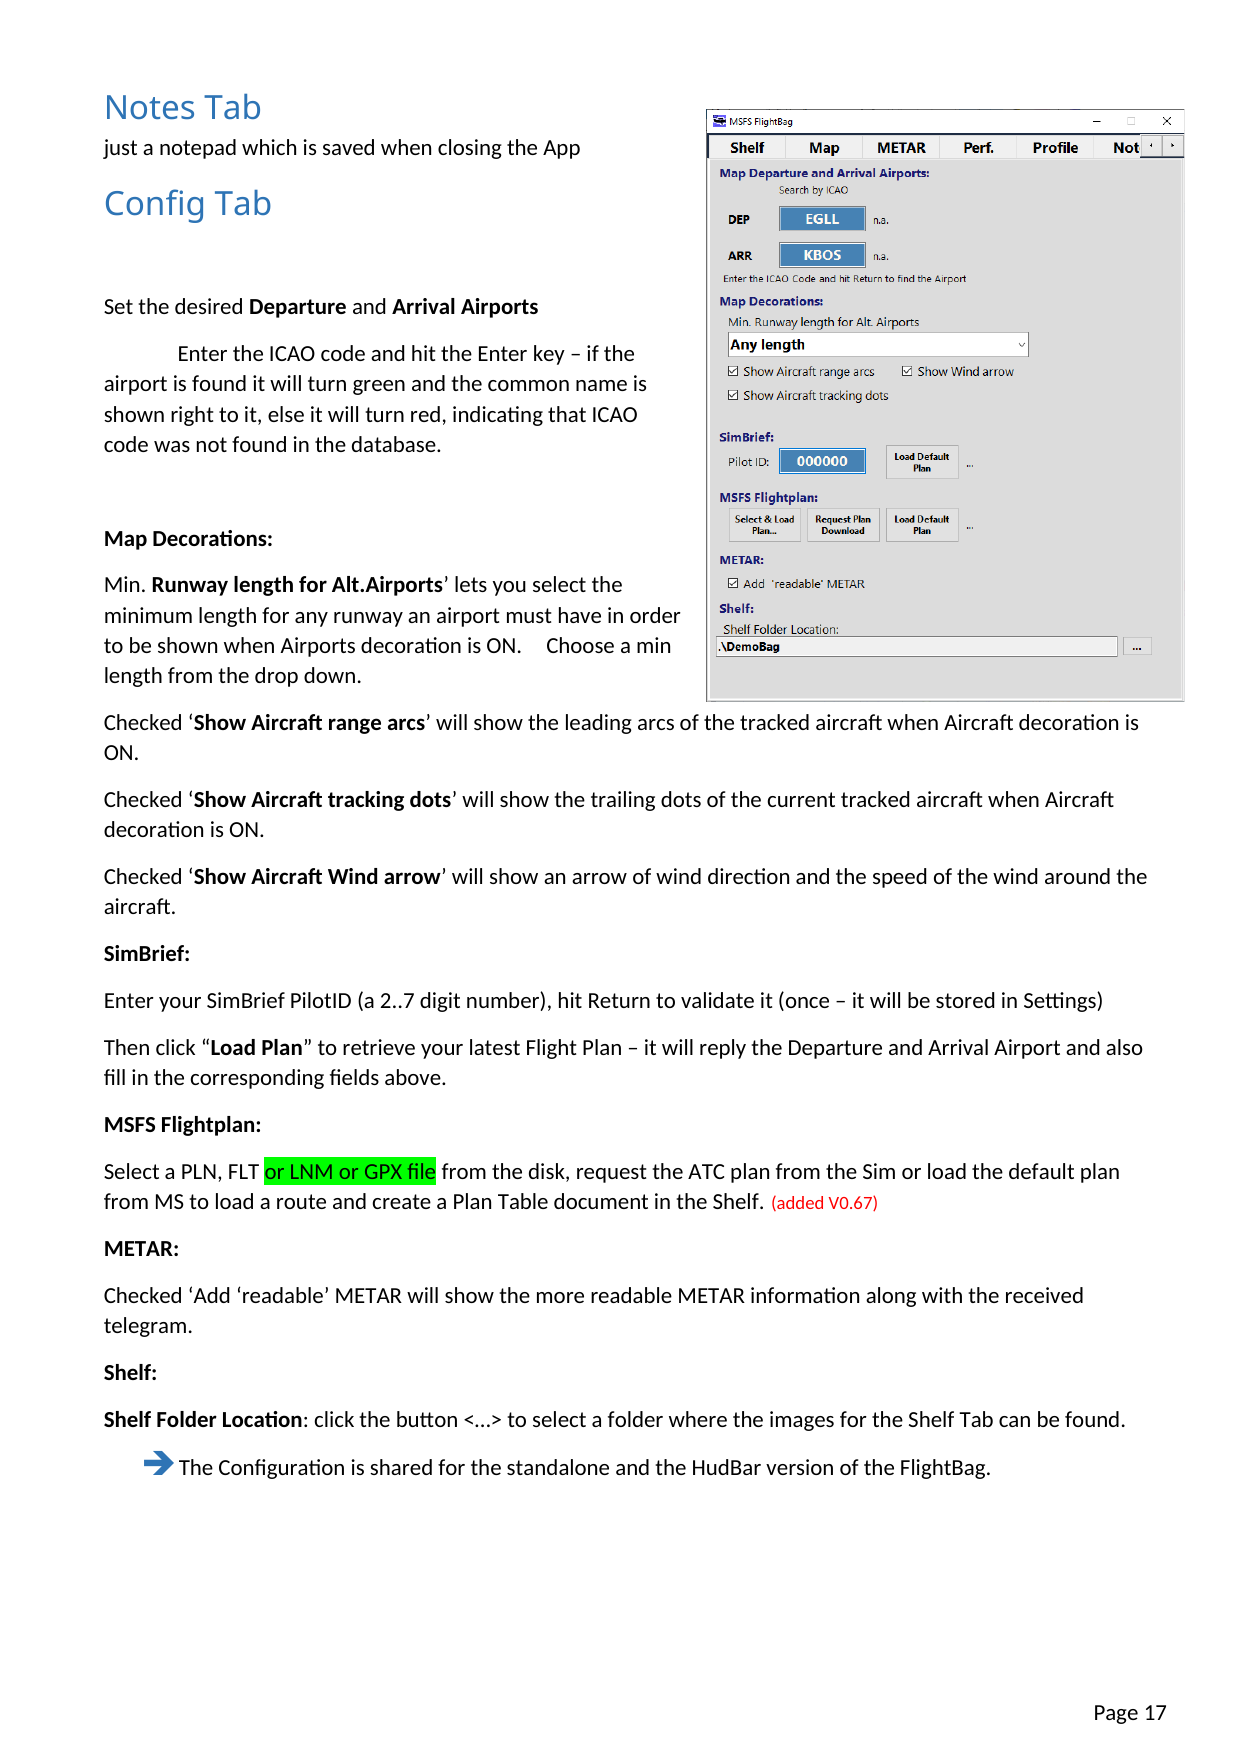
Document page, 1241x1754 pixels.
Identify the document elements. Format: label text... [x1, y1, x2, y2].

text Enter the ICAO code and hit the Enter key – if the airport is found it will turn green and the common name is shown right to it, else it will turn red, indicating that ICAO code was not found in the database. [103, 339, 706, 458]
picture [706, 109, 1185, 702]
text Min. Runway length for Alt.Airports’ lets you select the minimum length for any runway an airport must have in order to be shown when Airports decoration is ON. Choose a min length from the drop down. [103, 571, 706, 689]
text Checked ‘Show Aircraft range arcs’ will show the leading arcs of the tracked aircraft when Aircraft decoration is ON. [103, 708, 1167, 766]
text Map Decorations: [103, 524, 706, 552]
text just a notepad which is saved when closing the App [103, 133, 706, 161]
list The Configuration is shared for the standalone and the HudBar version of the FlightBag. [141, 1452, 1167, 1482]
text Select a PLN, FLT or LNM or GPX file from the disk, request the ATC plan from the Sim or load the default plan from MS to load a route and create a Plan Table document in the Shelf. (added V0.67) [103, 1157, 1167, 1215]
text MSFS Flightplan: [103, 1110, 1167, 1138]
text Shelf: [103, 1358, 1167, 1386]
text Enter your SimBrief PilotID (a 2..7 digit number), hit Return to validate it (once – it will be stored in Settings) [103, 986, 1167, 1014]
subtitle Notes Tab [103, 84, 1167, 129]
text Checked ‘Add ‘readable’ METAR will show the more readable METAR information along with the received telegram. [103, 1281, 1167, 1339]
text METAR: [103, 1234, 1167, 1262]
text Checked ‘Show Aircraft tracking dots’ will show the trailing dots of the current tracked aircraft when Aircraft decoration is ON. [103, 785, 1167, 843]
text Checked ‘Show Aircraft Wind arrow’ will show an arrow of wind direction and the speed of the wind around the aircraft. [103, 862, 1167, 920]
text Shelf Folder Location: click the button <…> to select a folder where the images for the Shelf Tab can be found. [103, 1405, 1167, 1433]
text Set the desired Departure and Arrival Airports [103, 292, 706, 320]
text SimBrief: [103, 939, 1167, 967]
text Then click “Load Plan” to retrieve your latest Flight Plan – it will reply the Departure and Arrival Airport and also fill in the corresponding fields above. [103, 1033, 1167, 1091]
text Config Tab [103, 180, 706, 225]
